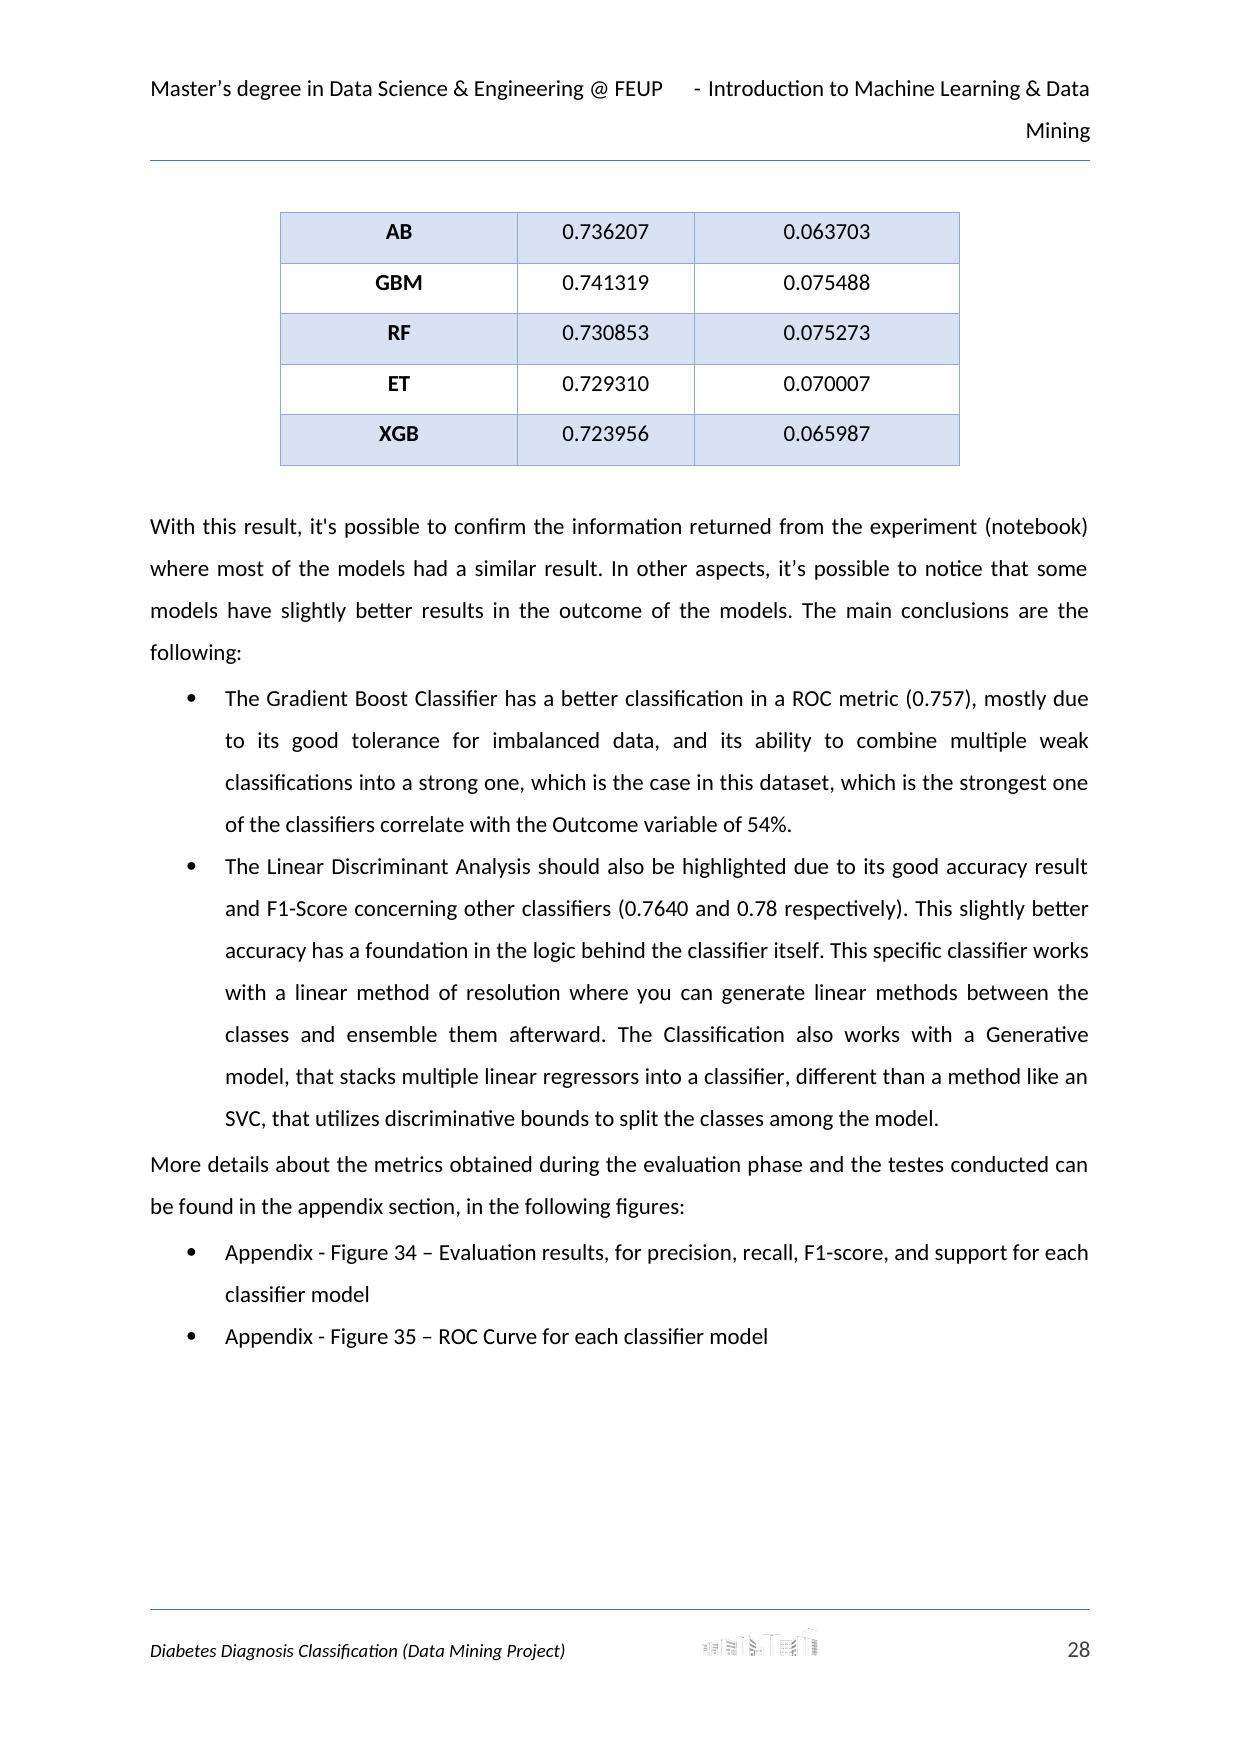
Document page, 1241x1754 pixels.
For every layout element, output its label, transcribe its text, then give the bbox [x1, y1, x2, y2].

picture [700, 1626, 819, 1658]
table_cell 0.070007 [695, 365, 959, 414]
text With this result, it's possible to confirm the information returned from the experiment (notebook) where most of the models had a similar result. In other aspects, it’s possible to notice that some models have slightly better results in the outcome of the models. The main conclusions are the following: [150, 512, 1090, 666]
table_cell 0.075488 [695, 264, 959, 313]
table_cell 0.730853 [518, 314, 694, 364]
table_cell 0.723956 [518, 415, 694, 465]
table_cell XGB [281, 415, 517, 465]
list Appendix - Figure 35 – ROC Curve for each classifier model [187, 1322, 1090, 1350]
table_cell RF [281, 314, 517, 364]
list The Gradient Boost Classifier has a better classification in a ROC metric (0.757), mostly due to its good tolerance for imbalanced data, and its ability to combine multiple weak classifications into a strong one, which is the case in this dataset, which is the strongest one of the classifiers correlate with the Outcome variable of 54%. [187, 684, 1090, 838]
table_cell 0.065987 [695, 415, 959, 465]
text More details about the metrics obtained during the evaluation phase and the testes conducted can be found in the appendix section, in the following figures: [150, 1150, 1090, 1220]
table_cell 0.075273 [695, 314, 959, 364]
list The Linear Discriminant Analysis should also be highlighted due to its good accuracy result and F1-Score concerning other classifiers (0.7640 and 0.78 respectively). This slightly better accuracy has a foundation in the logic behind the classifier itself. This specific classifier works with a linear method of resolution where you can generate linear methods between the classes and ensemble them afterward. The Classification also works with a Generative model, that stacks multiple linear regressors into a classifier, different than a method like an SVC, that utilizes discriminative bounds to split the classes among the model. [187, 852, 1090, 1132]
table_cell ET [281, 365, 517, 414]
table_cell 0.736207 [518, 213, 694, 263]
table_cell 0.729310 [518, 365, 694, 414]
list Appendix - Figure 34 – Evaluation results, for precision, recall, F1-score, and support for each classifier model [187, 1238, 1090, 1308]
table_cell GBM [281, 264, 517, 313]
table_cell AB [281, 213, 517, 263]
table_cell 0.063703 [695, 213, 959, 263]
table_cell 0.741319 [518, 264, 694, 313]
